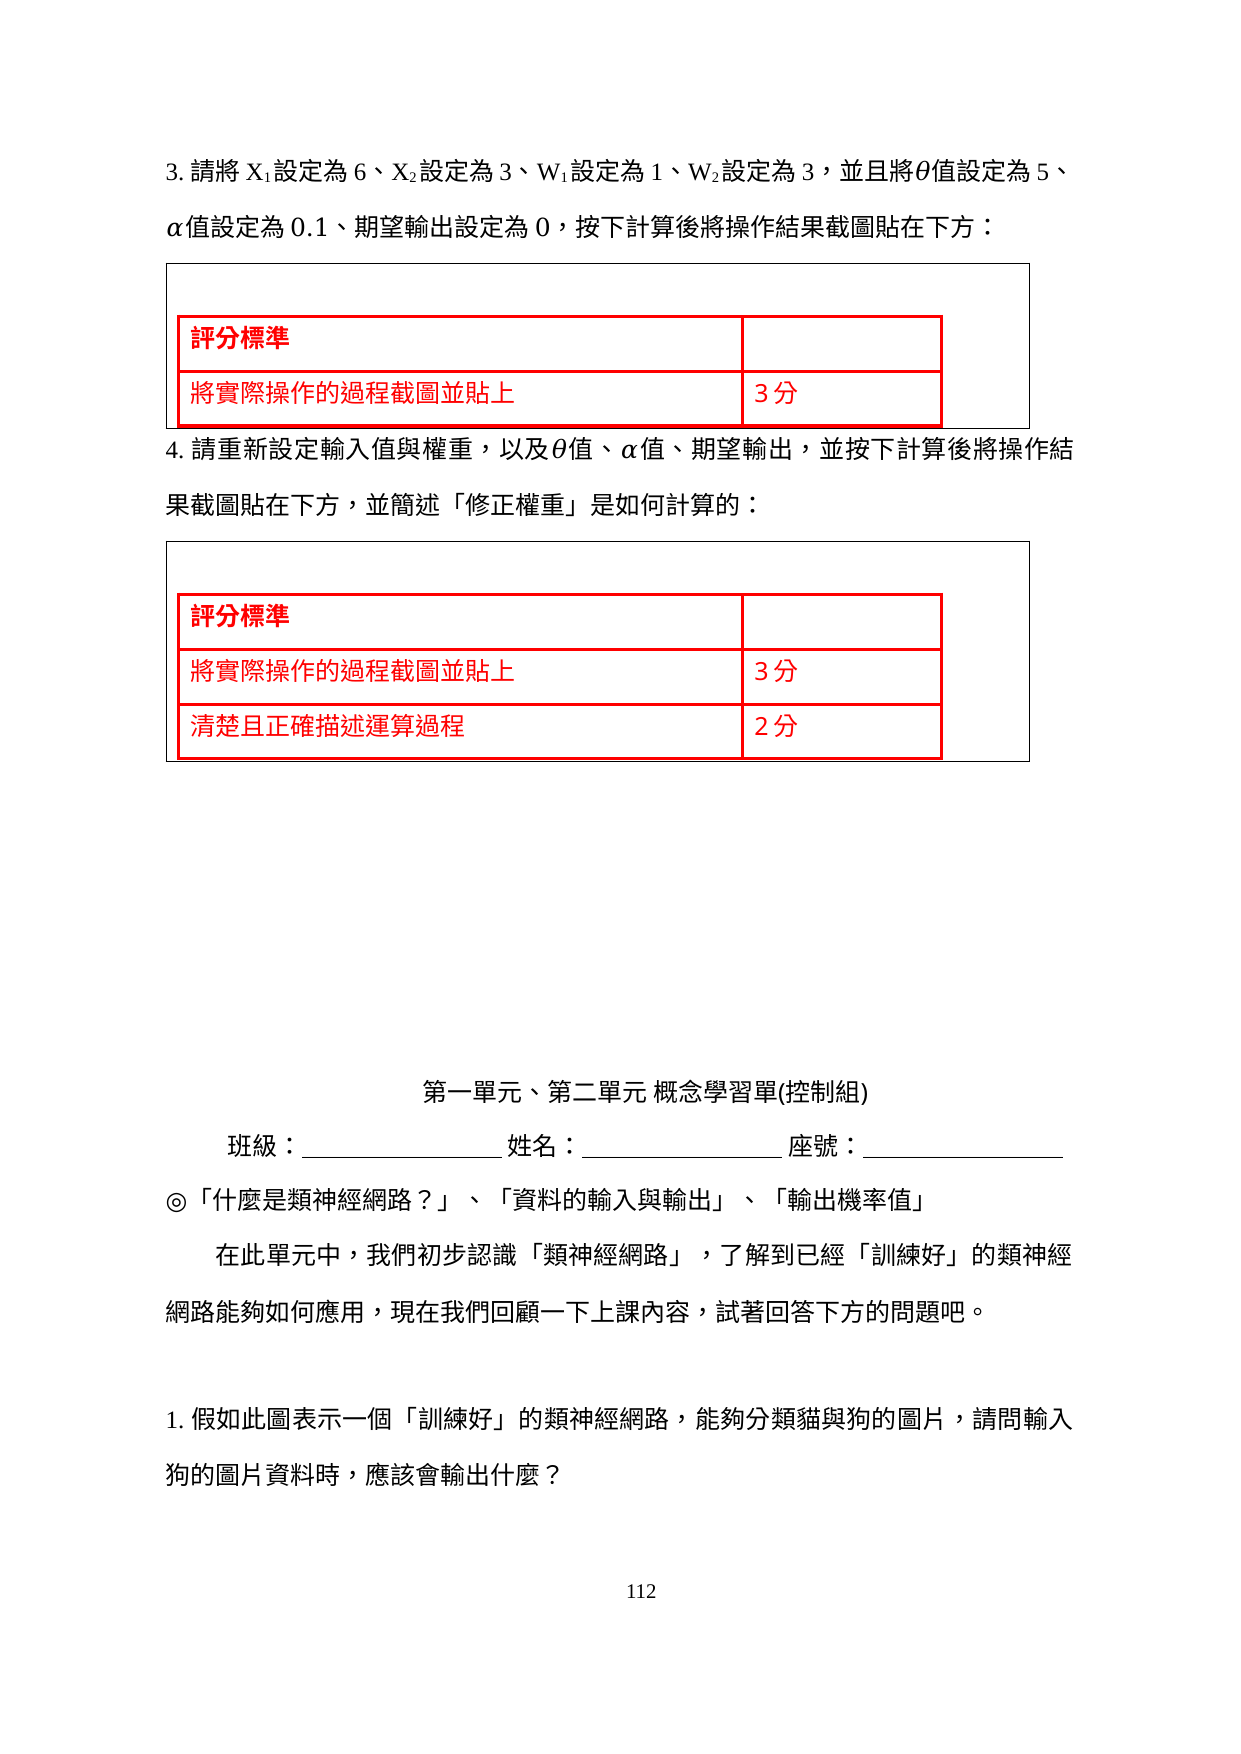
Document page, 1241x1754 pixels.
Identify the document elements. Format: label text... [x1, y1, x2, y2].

text 3. 請將X1設定為6、X2設定為3、W1設定為1、W2設定為3，並且將𝜃值設定為5、𝛼值設定為0.1、期望輸出設定為0，按下計算後將操作結果截圖貼在下方： [165, 151, 1075, 244]
text ◎「什麼是類神經網路？」、「資料的輸入與輸出」、「輸出機率值」 [165, 1181, 1075, 1217]
table_header [167, 264, 1029, 428]
text 班級：＿＿＿＿＿＿＿＿ 姓名：＿＿＿＿＿＿＿＿ 座號：＿＿＿＿＿＿＿＿ [165, 1126, 1075, 1163]
text 1. 假如此圖表示一個「訓練好」的類神經網路，能夠分類貓與狗的圖片，請問輸入狗的圖片資料時，應該會輸出什麼？ [165, 1399, 1075, 1493]
text 第一單元、第二單元 概念學習單(控制組) [165, 1072, 1075, 1108]
text 4. 請重新設定輸入值與權重，以及𝜃值、𝛼值、期望輸出，並按下計算後將操作結果截圖貼在下方，並簡述「修正權重」是如何計算的： [165, 429, 1075, 522]
text 在此單元中，我們初步認識「類神經網路」，了解到已經「訓練好」的類神經網路能夠如何應用，現在我們回顧一下上課內容，試著回答下方的問題吧。 [165, 1235, 1075, 1329]
table_header [167, 542, 1029, 761]
